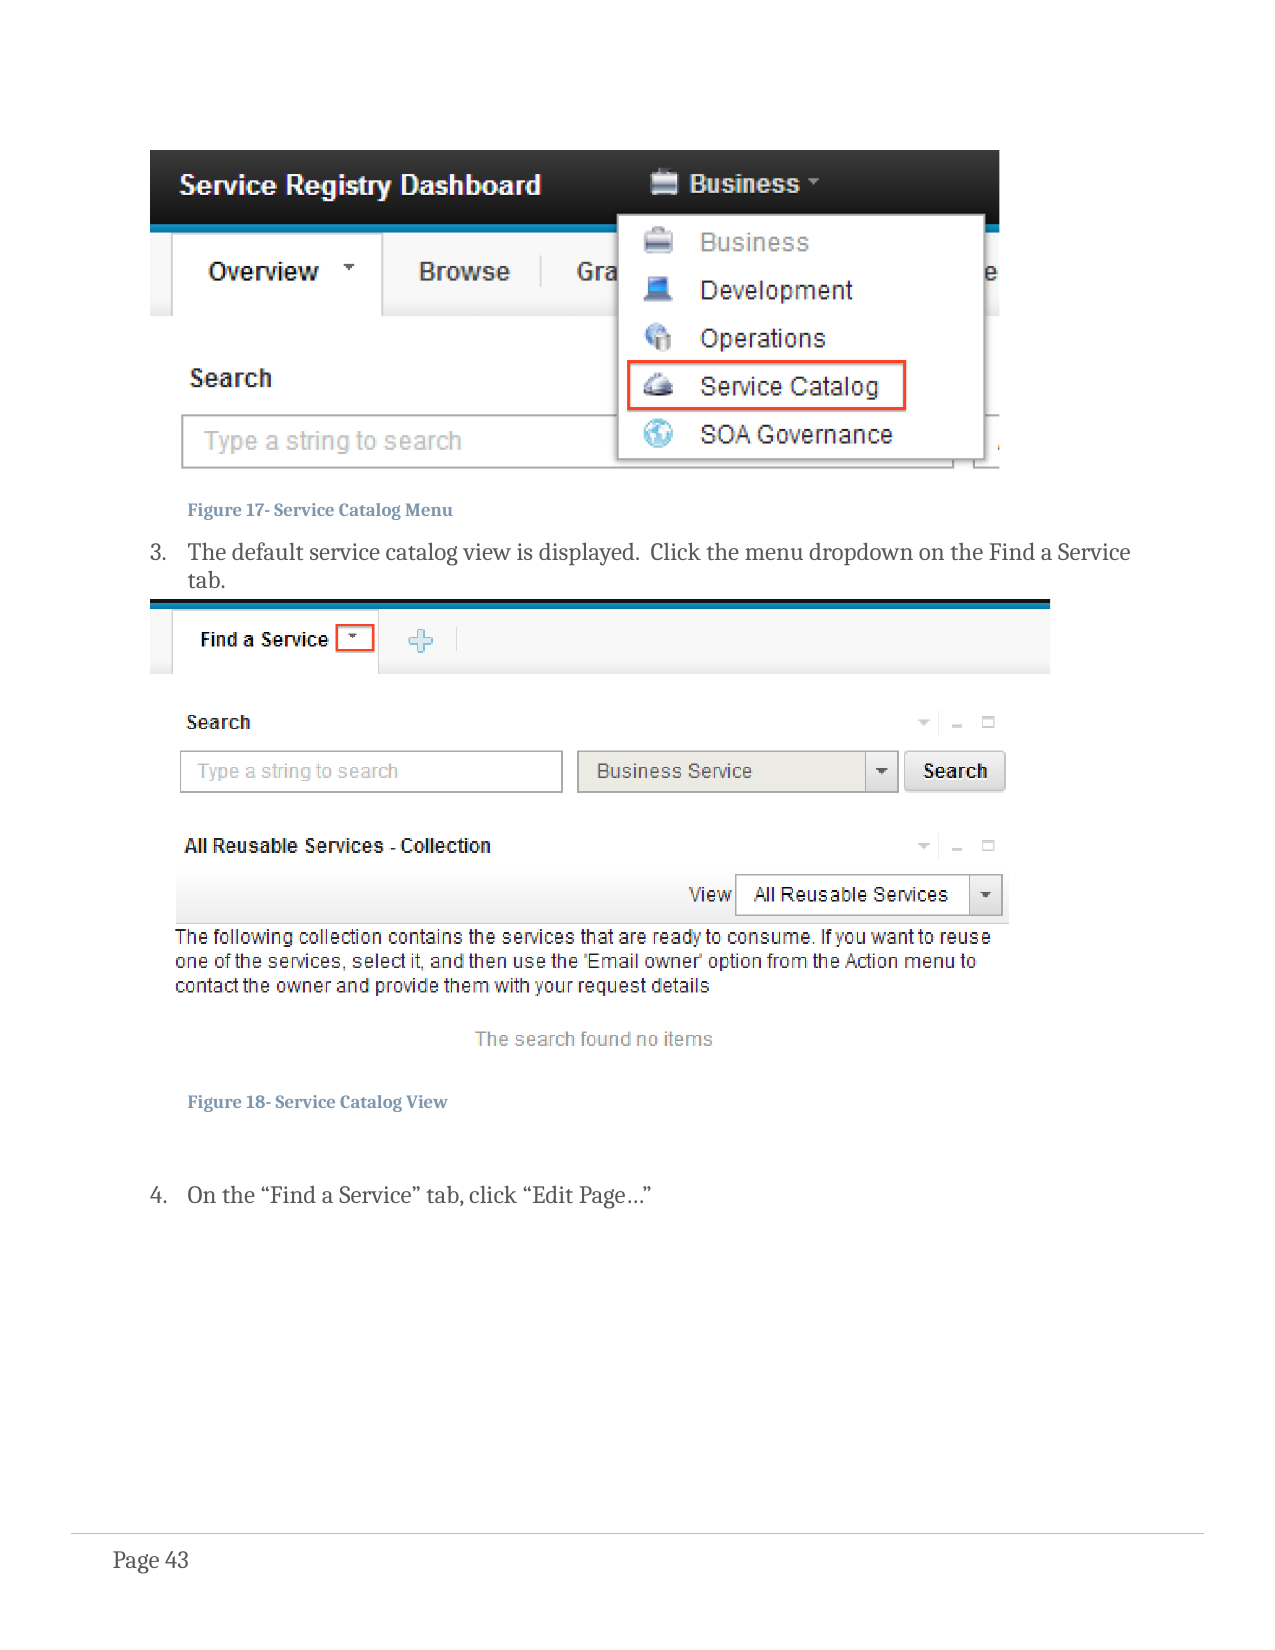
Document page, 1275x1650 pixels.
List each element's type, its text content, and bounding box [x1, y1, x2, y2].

list On the “Find a Service” tab, click “Edit Page…” [150, 1181, 1162, 1210]
list The default service catalog view is displayed. Click the menu dropdown on the Find a Service tab. [150, 538, 1162, 595]
picture [150, 150, 1000, 477]
picture [150, 610, 1050, 1070]
picture [150, 599, 1050, 605]
